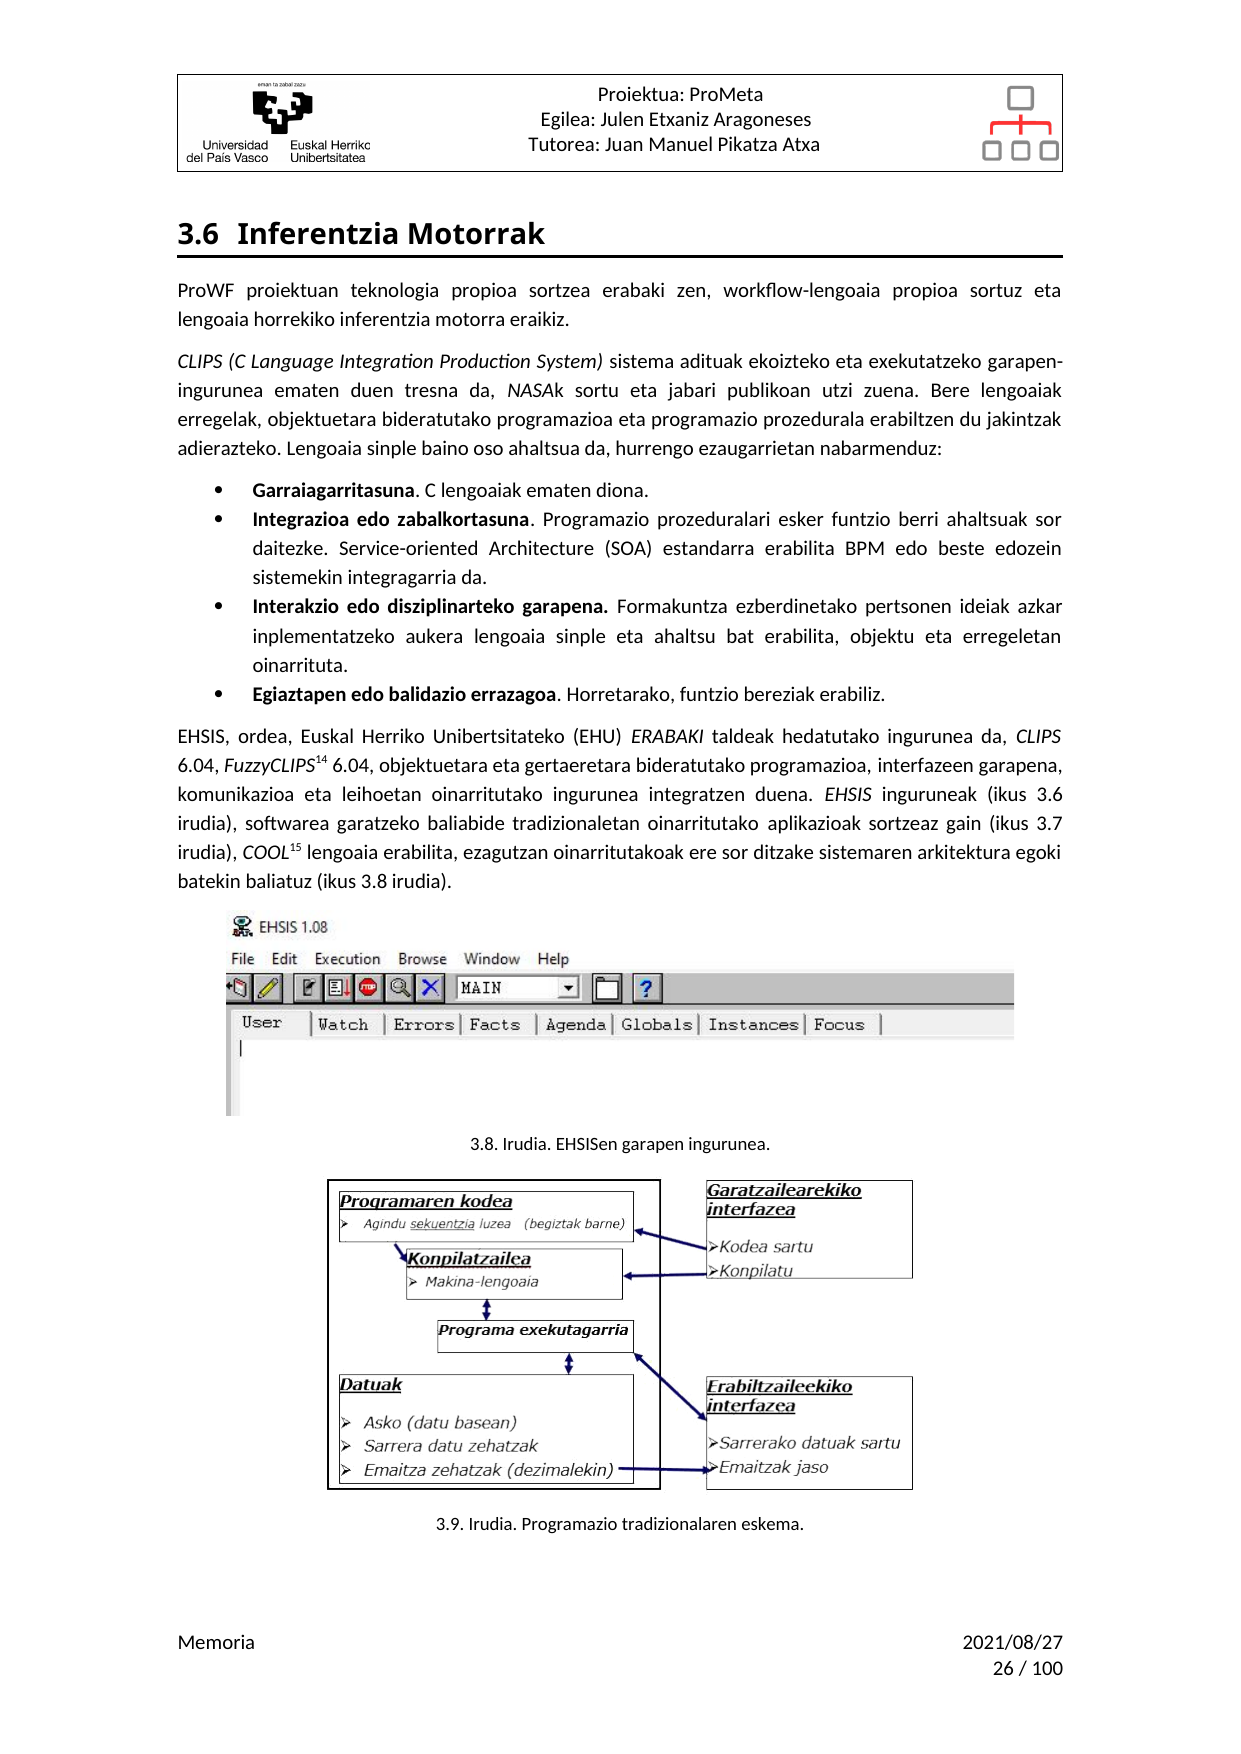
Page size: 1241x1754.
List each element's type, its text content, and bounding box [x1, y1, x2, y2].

text EHSIS, ordea, Euskal Herriko Unibertsitateko (EHU) ERABAKI taldeak hedatutako ingurunea da, CLIPS 6.04, FuzzyCLIPS14 6.04, objektuetara eta gertaeretara bideratutako programazioa, interfazeen garapena, komunikazioa eta leihoetan oinarritutako ingurunea integratzen duena. EHSIS inguruneak (ikus 3.6 irudia), softwarea garatzeko baliabide tradizionaletan oinarritutako aplikazioak sortzeaz gain (ikus 3.7 irudia), COOL15 lengoaia erabilita, ezagutzan oinarritutakoak ere sor ditzake sistemaren arkitektura egoki batekin baliatuz (ikus 3.8 irudia). [177, 723, 1063, 894]
text ProWF proiektuan teknologia propioa sortzea erabaki zen, workflow-lengoaia propioa sortuz eta lengoaia horrekiko inferentzia motorra eraikiz. [177, 277, 1063, 332]
picture [323, 1176, 917, 1496]
list Interakzio edo disziplinarteko garapena. Formakuntza ezberdinetako pertsonen ideiak azkar inplementatzeko aukera lengoaia sinple eta ahaltsu bat erabilita, objektu eta erregeletan oinarrituta. [215, 594, 1063, 677]
list Garraiagarritasuna. C lengoaiak ematen diona. [215, 477, 1063, 502]
subtitle Inferentzia Motorrak [177, 214, 1063, 255]
list Integrazioa edo zabalkortasuna. Programazio prozeduralari esker funtzio berri ahaltsuak sor daitezke. Service-oriented Architecture (SOA) estandarra erabilita BPM edo beste edozein sistemekin integragarria da. [215, 506, 1063, 590]
picture [978, 80, 1060, 162]
text CLIPS (C Language Integration Production System) sistema adituak ekoizteko eta exekutatzeko garapen-ingurunea ematen duen tresna da, NASAk sortu eta jabari publikoan utzi zuena. Bere lengoaiak erregelak, objektuetara bideratutako programazioa eta programazio prozedurala erabiltzen du jakintzak adierazteko. Lengoaia sinple baino oso ahaltsua da, hurrengo ezaugarrietan nabarmenduz: [177, 348, 1063, 461]
picture [182, 81, 370, 162]
picture [226, 910, 1015, 1116]
list Egiaztapen edo balidazio errazagoa. Horretarako, funtzio bereziak erabiliz. [215, 681, 1063, 707]
